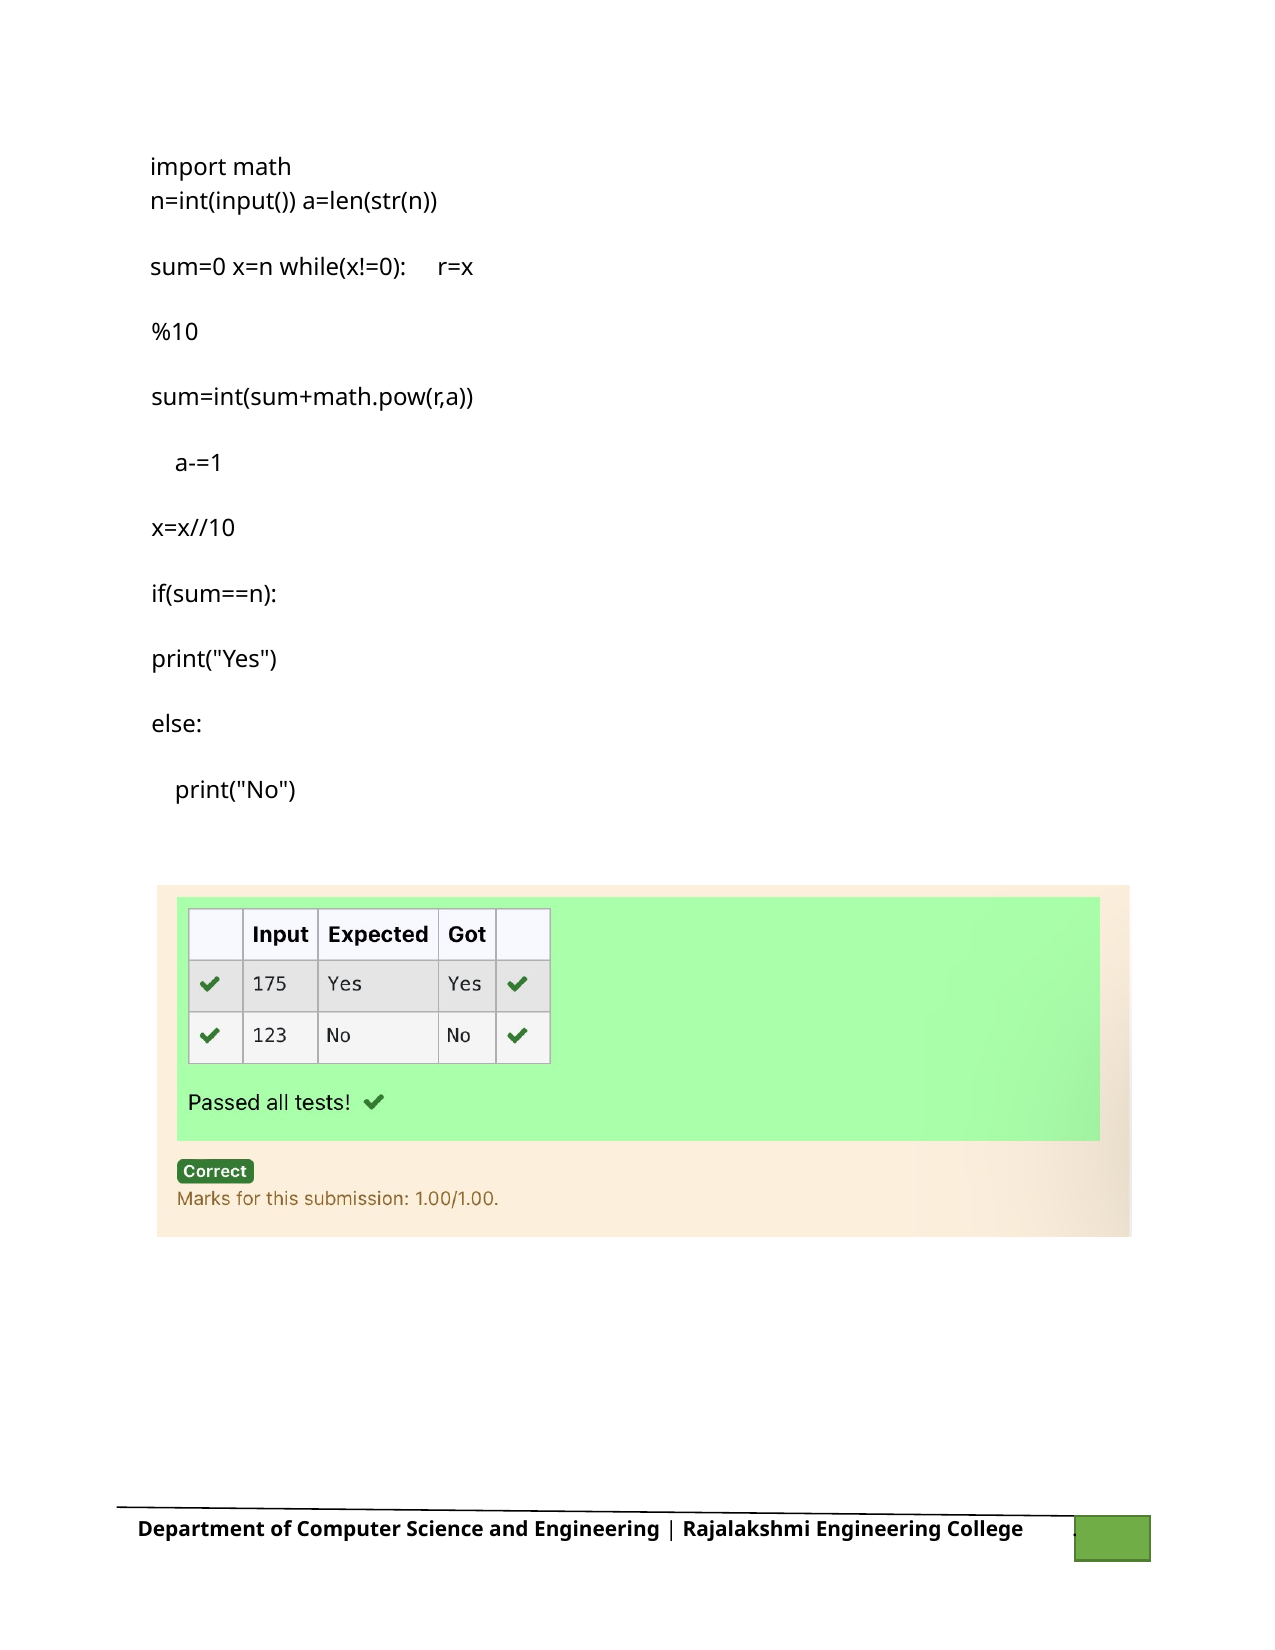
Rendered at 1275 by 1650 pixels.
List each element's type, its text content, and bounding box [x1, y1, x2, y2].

text n=int(input()) a=len(str(n)) [150, 184, 449, 217]
text print("No") [150, 772, 1197, 805]
picture [157, 885, 1132, 1237]
text sum=0 x=n while(x!=0): r=x%10 sum=int(sum+math.pow(r,a)) [150, 250, 504, 413]
text import math [150, 150, 1197, 183]
text a-=1 x=x//10 if(sum==n): print("Yes") else: [150, 446, 313, 739]
